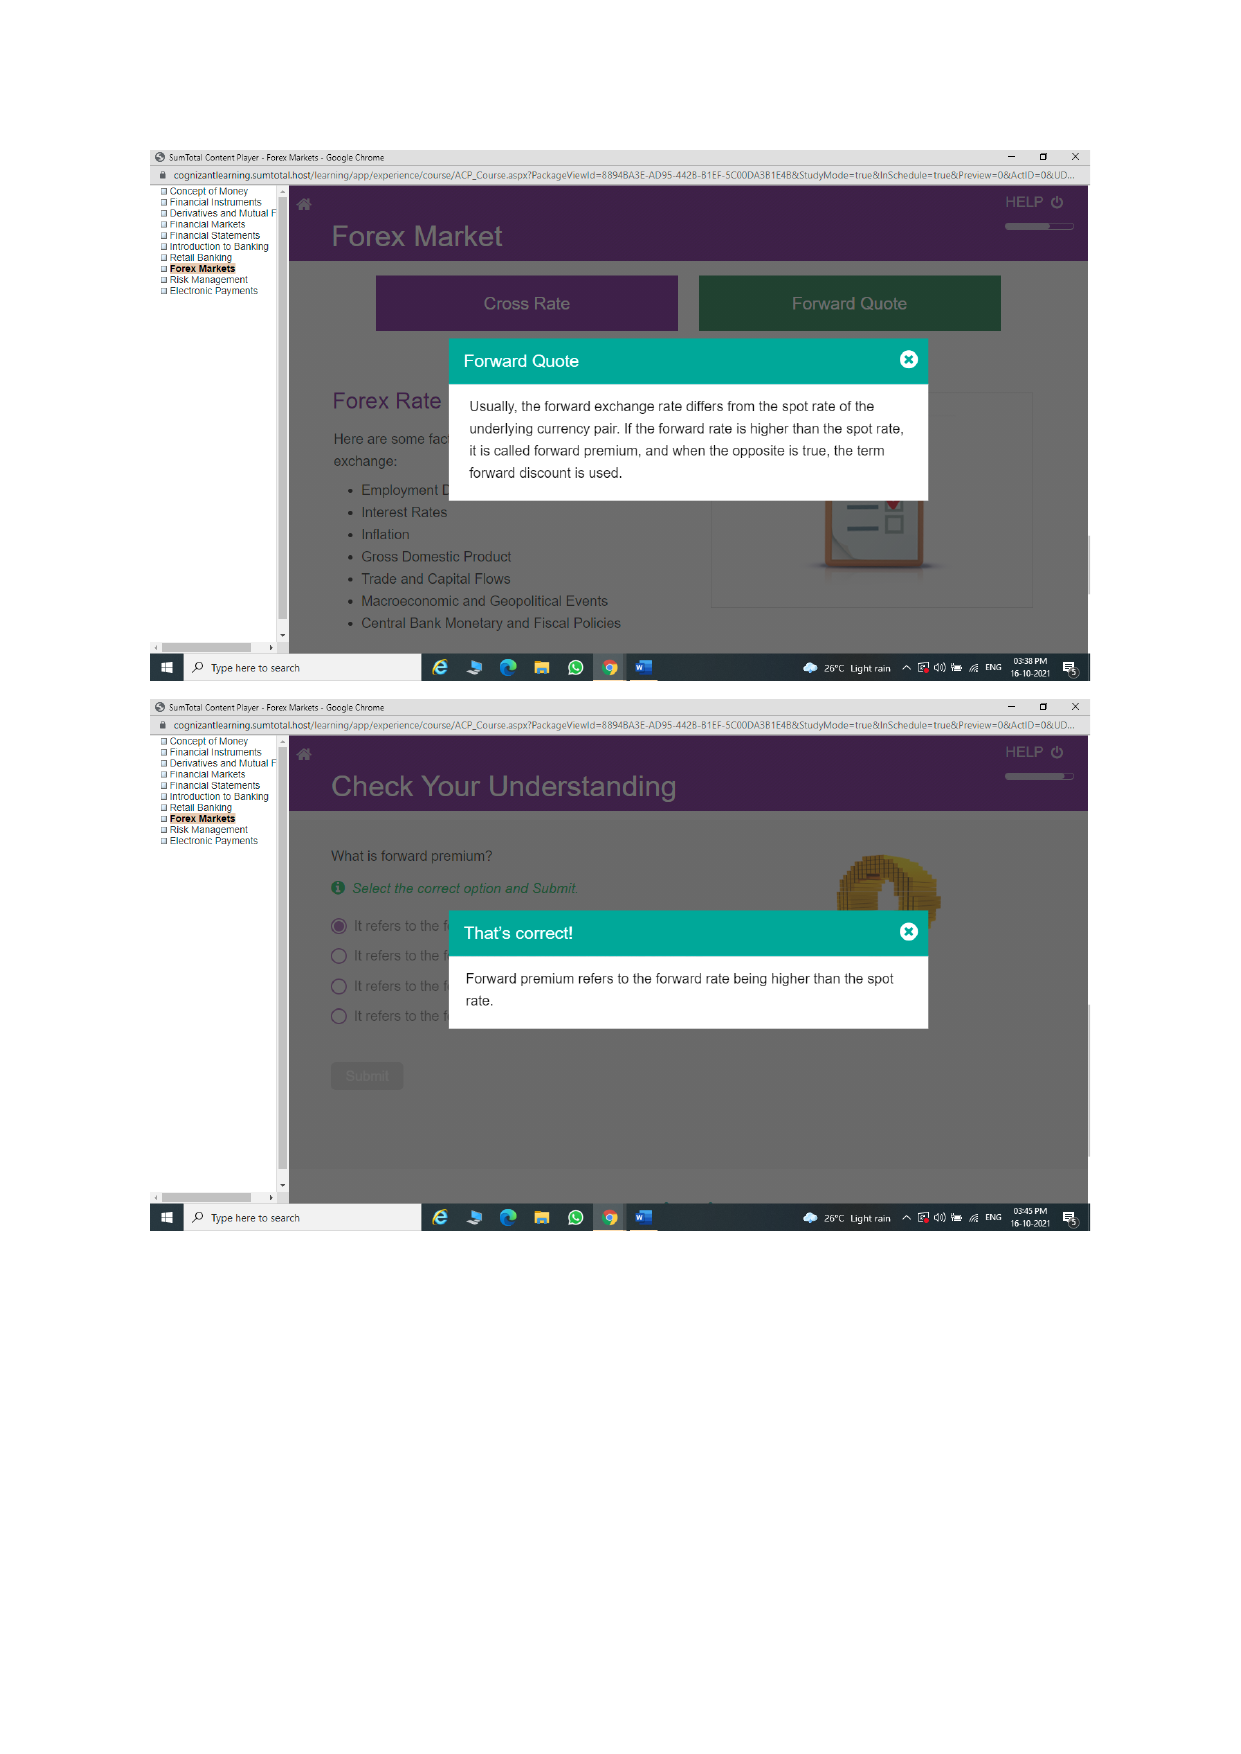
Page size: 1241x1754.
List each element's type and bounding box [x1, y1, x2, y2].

picture [150, 150, 1091, 681]
picture [150, 699, 1091, 1231]
